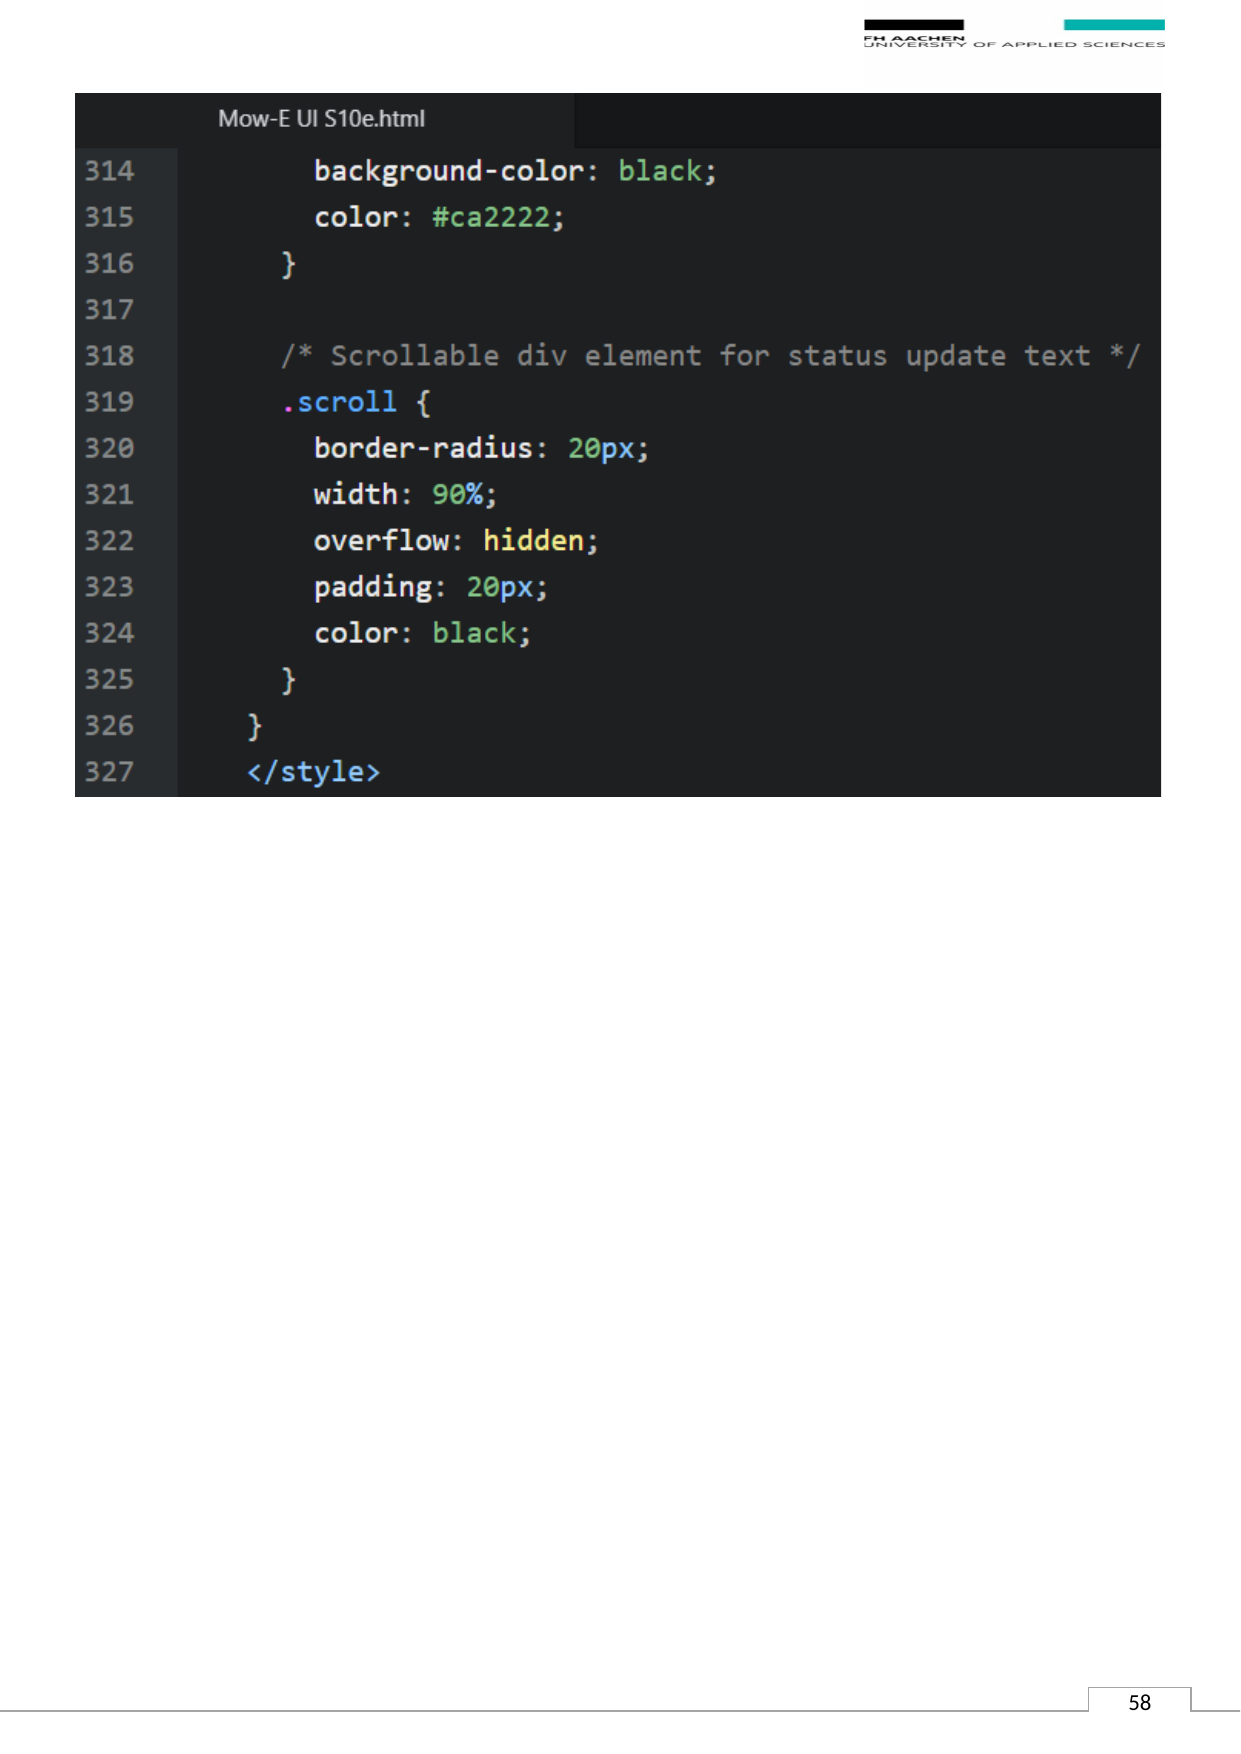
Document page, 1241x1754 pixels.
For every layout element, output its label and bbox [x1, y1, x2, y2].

picture [75, 1, 1164, 797]
